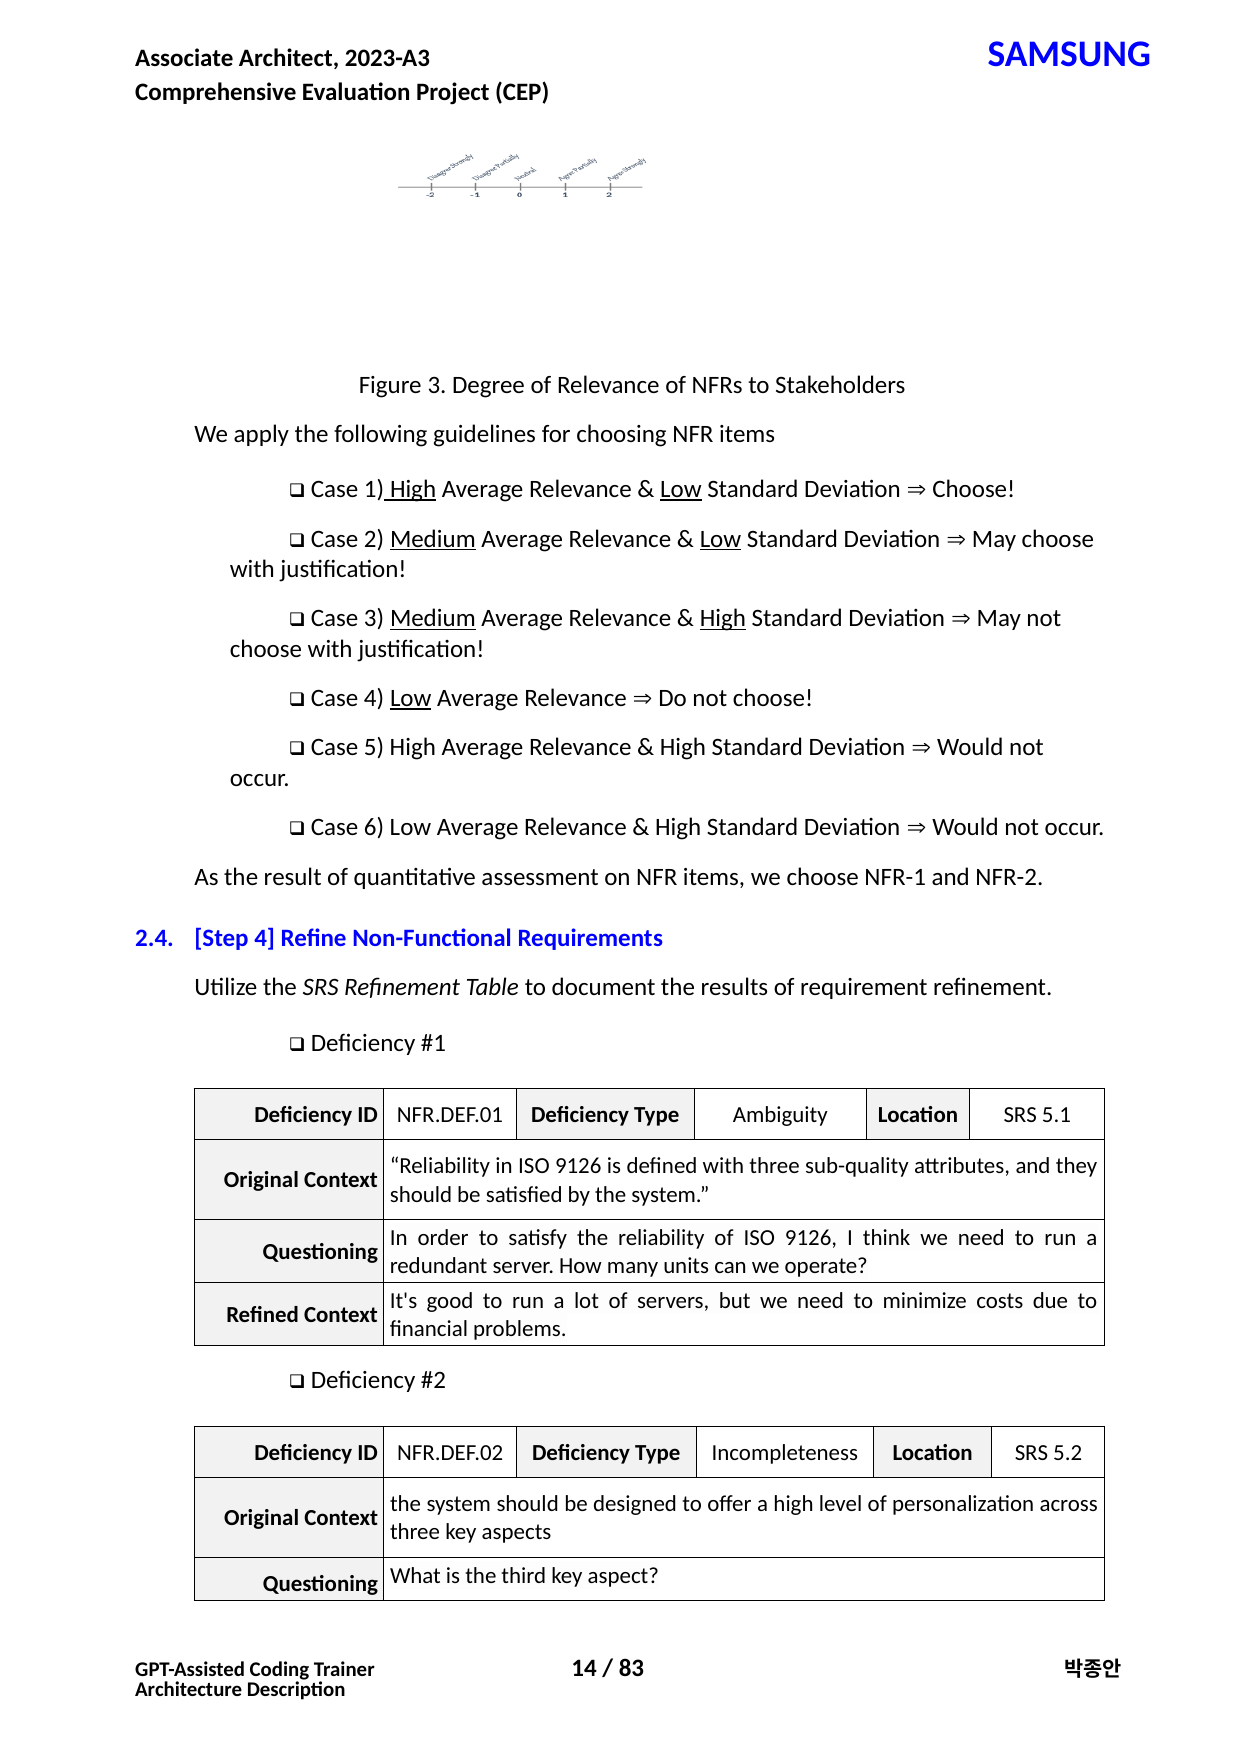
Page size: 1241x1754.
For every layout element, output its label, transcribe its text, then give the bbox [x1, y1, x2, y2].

table_header SRS 5.1 [970, 1089, 1104, 1139]
table_header Incompleteness [697, 1427, 873, 1477]
text Case 3) Medium Average Relevance & High Standard Deviation May not choose with justification! [229, 602, 1105, 663]
text Case 1) High Average Relevance & Low Standard Deviation Choose! [229, 473, 1105, 504]
table_cell It's good to run a lot of servers, but we need to minimize costs due to financial problems. [384, 1283, 1104, 1345]
table_header Deficiency ID [195, 1427, 383, 1477]
text Deficiency #1 [229, 1027, 1105, 1088]
table_cell “Reliability in ISO 9126 is defined with three sub-quality attributes, and they should be satisfied by the system.” [384, 1140, 1104, 1219]
table_header SRS 5.2 [992, 1427, 1104, 1477]
table_cell In order to satisfy the reliability of ISO 9126, I think we need to run a redundant server. How many units can we operate? [384, 1220, 1104, 1282]
text Case 4) Low Average Relevance Do not choose! [229, 682, 1105, 713]
table_cell Refined Context [195, 1283, 383, 1345]
text Case 5) High Average Relevance & High Standard Deviation Would not occur. [229, 732, 1105, 793]
table_header Ambiguity [695, 1089, 866, 1139]
text Case 6) Low Average Relevance & High Standard Deviation Would not occur. [229, 811, 1105, 842]
text As the result of quantitative assessment on NFR items, we choose NFR-1 and NFR-2. [194, 861, 1105, 891]
table_header Deficiency ID [195, 1089, 383, 1139]
table_cell Original Context [195, 1478, 383, 1557]
table_cell Questioning [195, 1220, 383, 1282]
table_header Deficiency Type [517, 1427, 696, 1477]
text Case 2) Medium Average Relevance & Low Standard Deviation May choose with justification! [229, 523, 1105, 584]
table_cell Original Context [195, 1140, 383, 1219]
text Utilize the SRS Refinement Table to document the results of requirement refinement. [194, 971, 1105, 1002]
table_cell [384, 1558, 1104, 1600]
table_header NFR.DEF.01 [384, 1089, 516, 1139]
text Deficiency #2 [229, 1364, 1105, 1426]
table_cell Questioning [195, 1558, 383, 1600]
table_header Location [874, 1427, 991, 1477]
table_header NFR.DEF.02 [384, 1427, 516, 1477]
text We apply the following guidelines for choosing NFR items [194, 418, 1105, 449]
table_cell the system should be designed to offer a high level of personalization across three key aspects [384, 1478, 1104, 1557]
subtitle [Step 4] Refine Non-Functional Requirements [135, 922, 1105, 953]
table_header Deficiency Type [517, 1089, 694, 1139]
table_header Location [867, 1089, 969, 1139]
